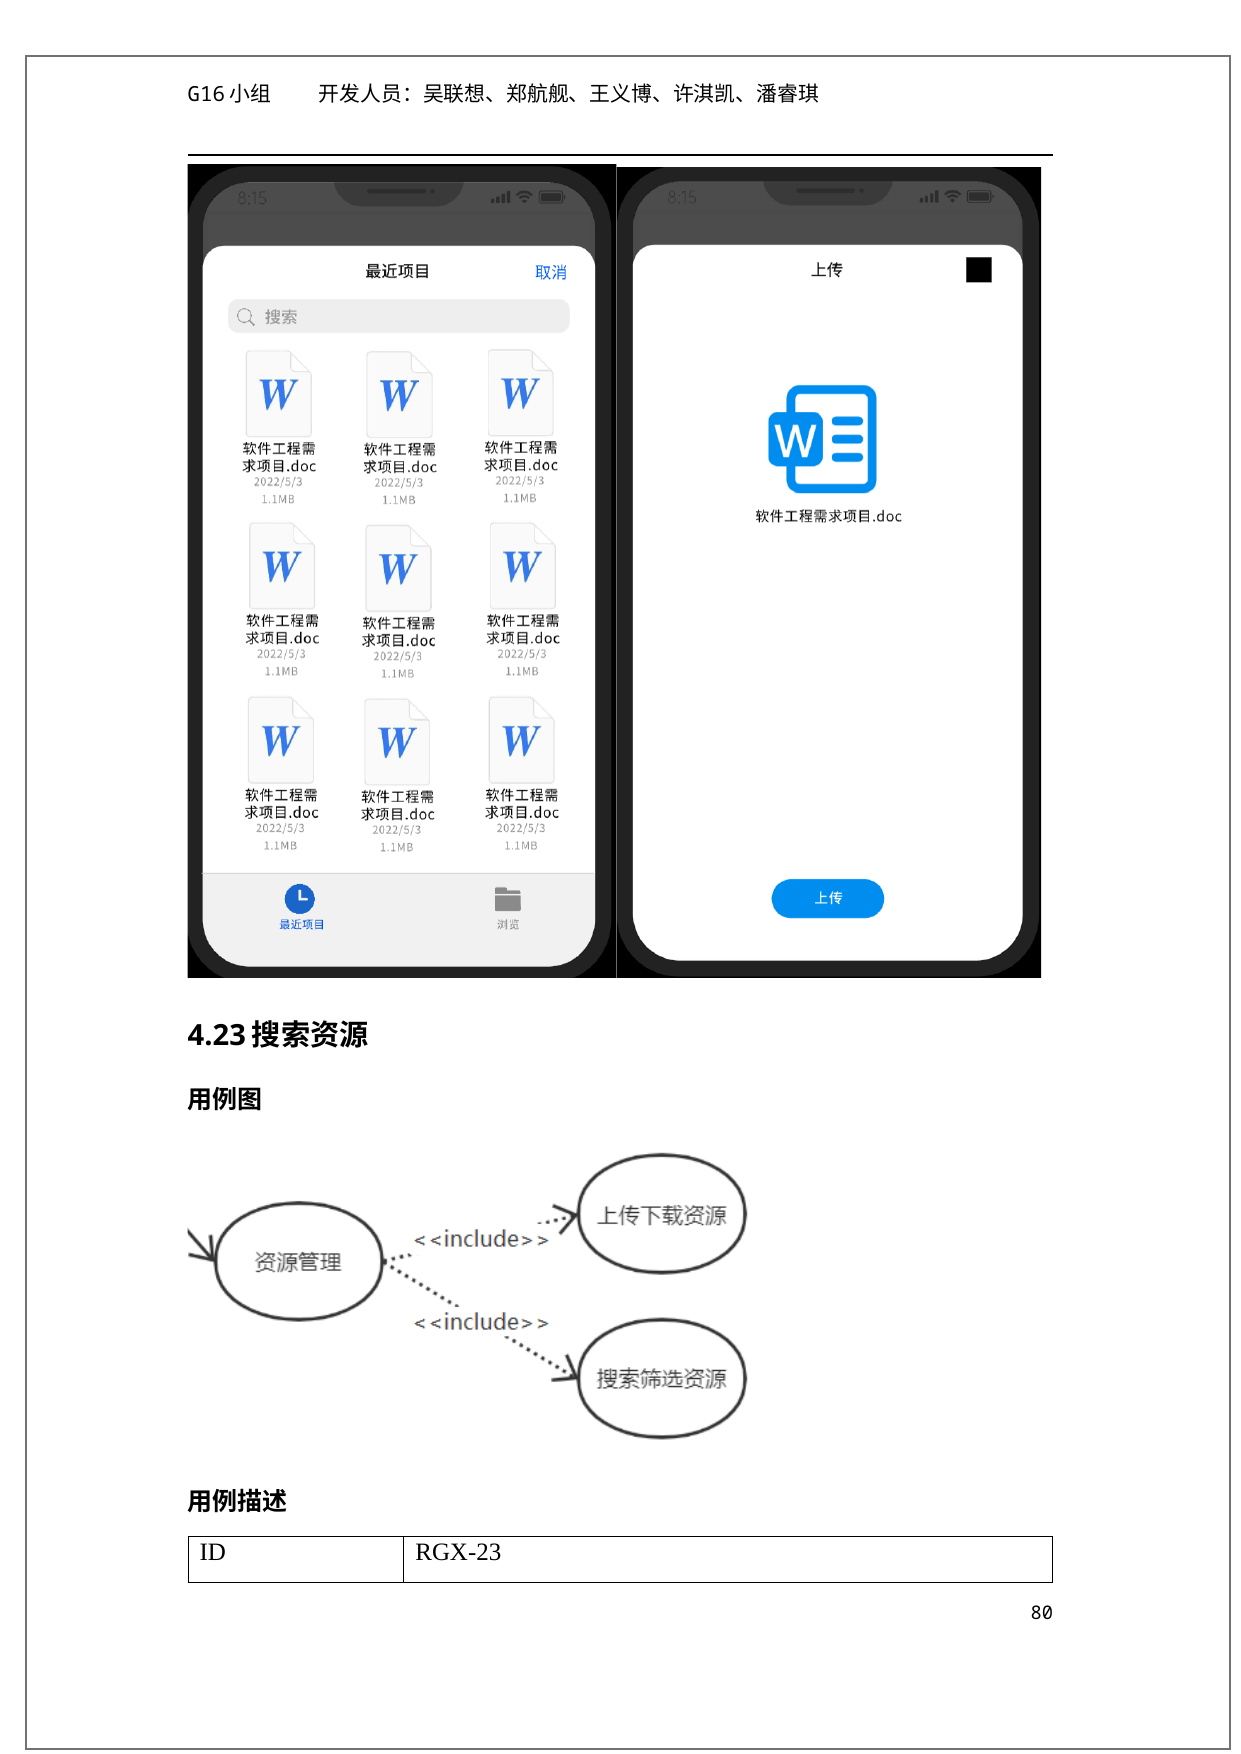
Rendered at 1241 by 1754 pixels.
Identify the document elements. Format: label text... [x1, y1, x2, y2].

picture [187, 1133, 810, 1457]
subtitle 用例描述 [187, 1482, 1053, 1518]
picture [187, 164, 1042, 978]
table_header ID [189, 1537, 403, 1582]
table_header RGX-23 [404, 1537, 1052, 1582]
subtitle 4.23搜索资源 [187, 1012, 1053, 1054]
subtitle 用例图 [187, 1079, 1053, 1116]
